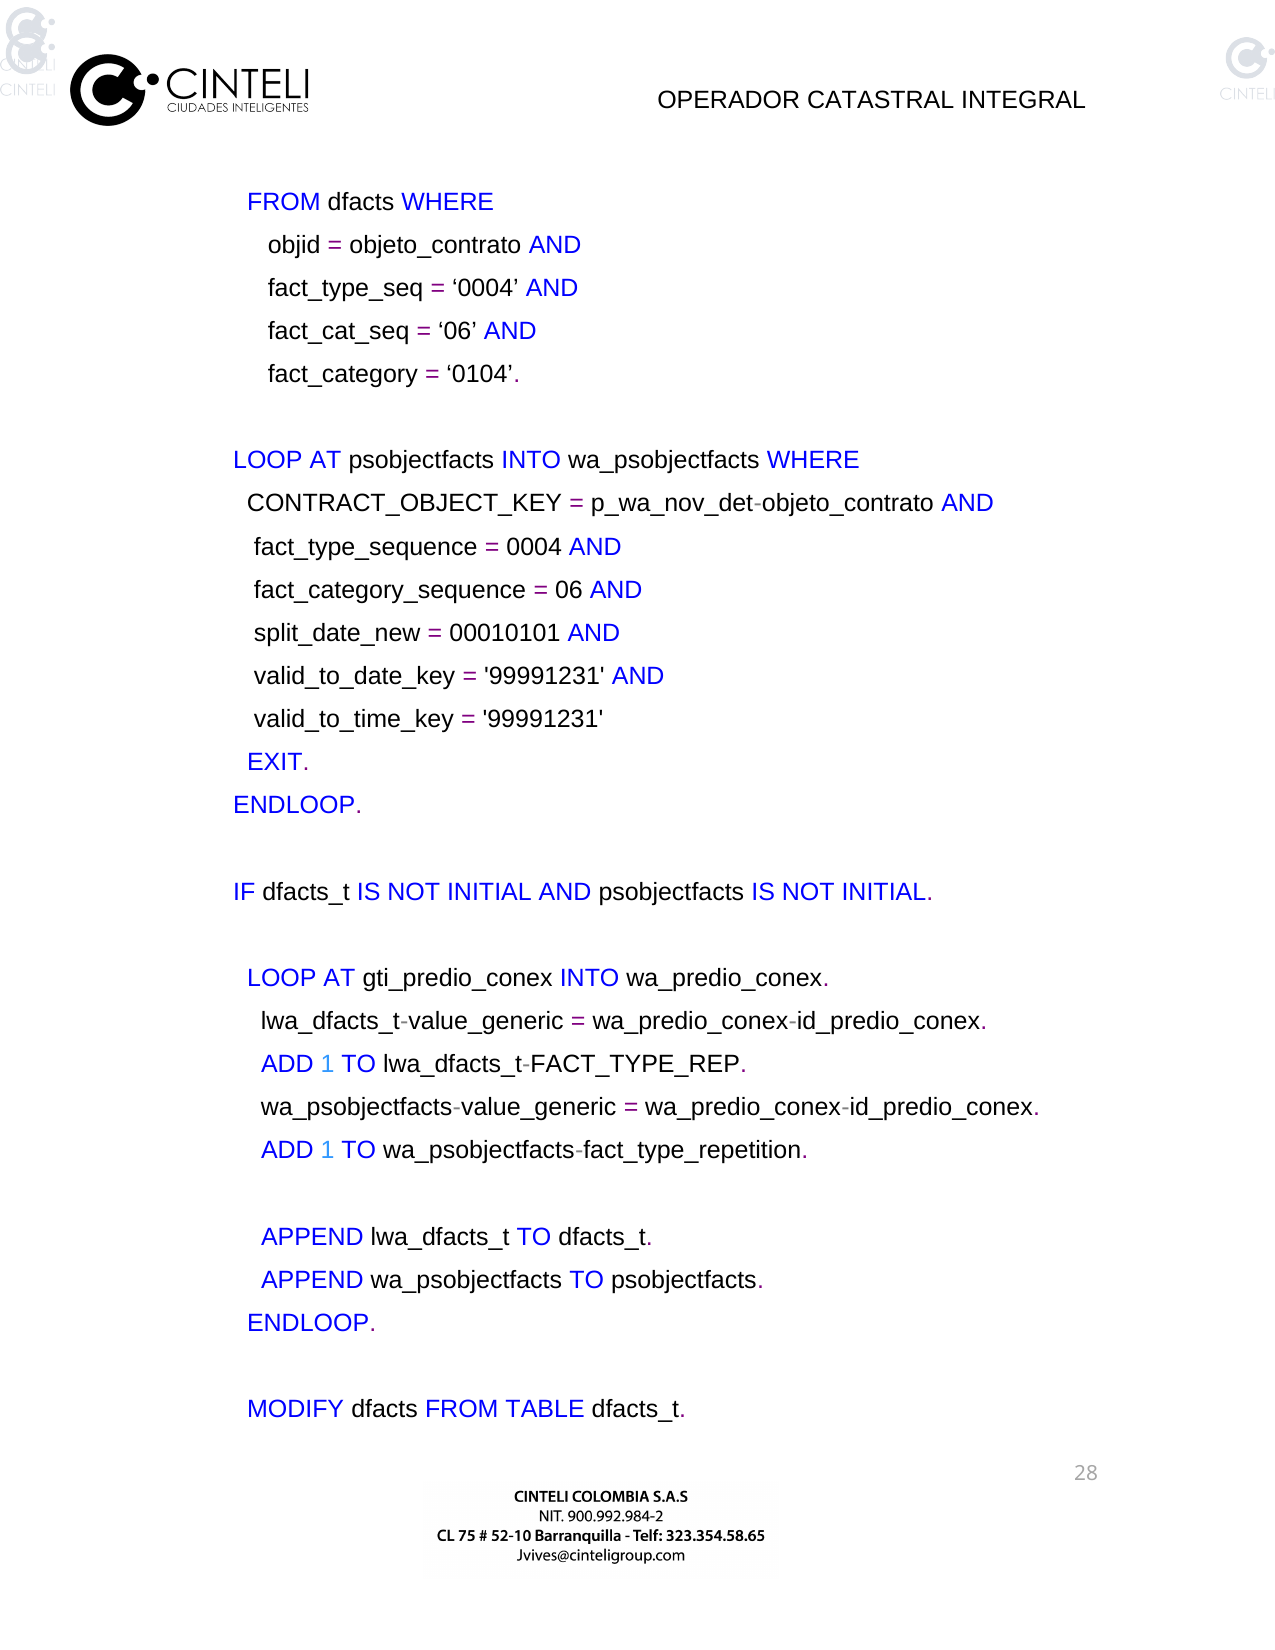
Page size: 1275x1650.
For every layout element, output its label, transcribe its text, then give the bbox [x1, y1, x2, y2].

picture [423, 1481, 780, 1579]
picture [63, 47, 310, 131]
